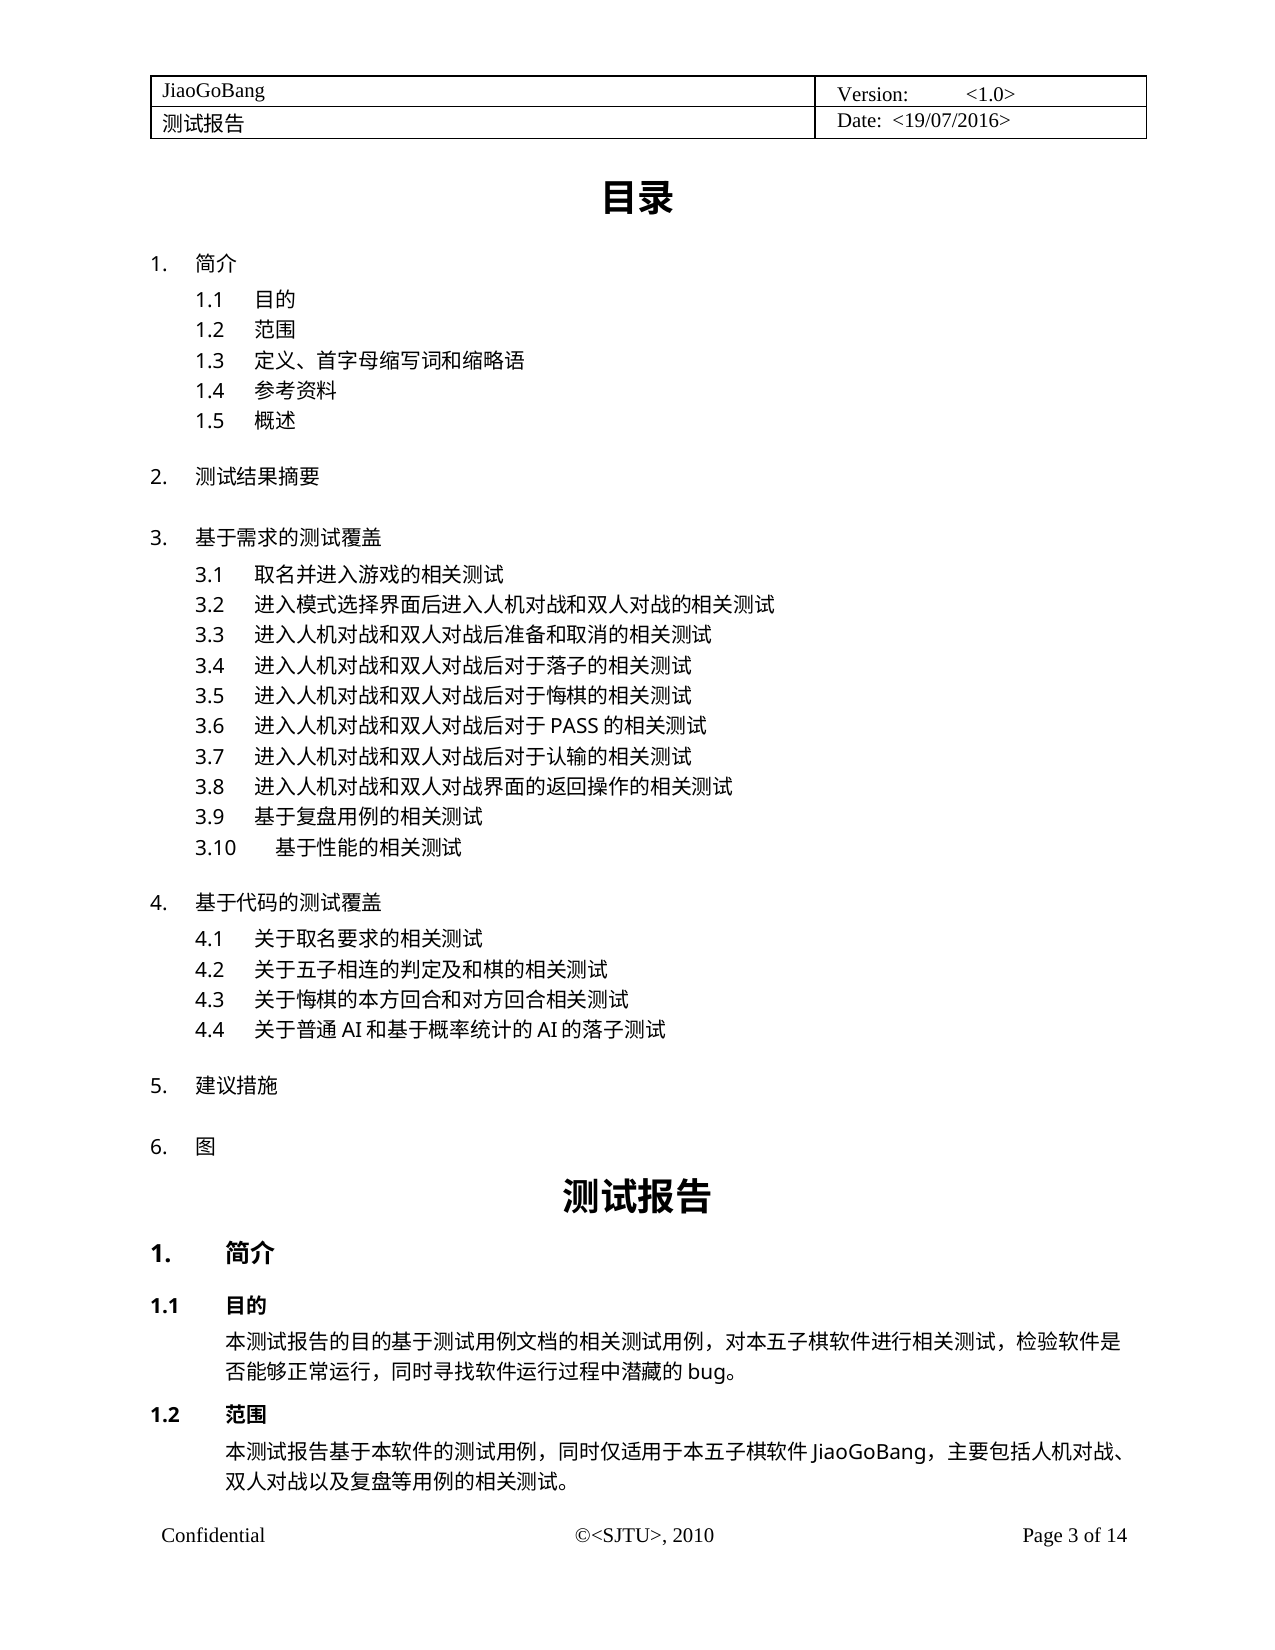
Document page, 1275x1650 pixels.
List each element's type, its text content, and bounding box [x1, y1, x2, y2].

text 1.5 概述 4 [195, 404, 1050, 435]
subtitle 目的 [150, 1289, 1125, 1319]
text 3.2 进入模式选择界面后进入人机对战和双人对战的相关测试 5 [195, 588, 1050, 619]
text 5. 建议措施 7 [150, 1069, 1050, 1099]
text 3.9 基于复盘用例的相关测试 6 [195, 801, 1050, 831]
text 4. 基于代码的测试覆盖 6 [150, 886, 1050, 916]
text 本测试报告的目的基于测试用例文档的相关测试用例，对本五子棋软件进行相关测试，检验软件是否能够正常运行，同时寻找软件运行过程中潜藏的bug。 [225, 1325, 1125, 1386]
text 4.2 关于五子相连的判定及和棋的相关测试 6 [195, 953, 1050, 983]
text 3.1 取名并进入游戏的相关测试 5 [195, 558, 1050, 588]
text 本测试报告基于本软件的测试用例，同时仅适用于本五子棋软件JiaoGoBang，主要包括人机对战、双人对战以及复盘等用例的相关测试。 [225, 1435, 1125, 1496]
text 2. 测试结果摘要 4 [150, 460, 1050, 490]
text 3.5 进入人机对战和双人对战后对于悔棋的相关测试 6 [195, 679, 1050, 709]
subtitle 范围 [150, 1398, 1125, 1429]
text 1. 简介 4 [150, 247, 1050, 277]
text 1.3 定义、首字母缩写词和缩略语 4 [195, 344, 1050, 374]
text 3.8 进入人机对战和双人对战界面的返回操作的相关测试 6 [195, 770, 1050, 801]
text 3.7 进入人机对战和双人对战后对于认输的相关测试 6 [195, 740, 1050, 770]
title 目录 [150, 167, 1125, 222]
subtitle 简介 [150, 1234, 1125, 1270]
text 3.6 进入人机对战和双人对战后对于PASS的相关测试 6 [195, 709, 1050, 740]
title 测试报告 [150, 1167, 1125, 1221]
text 3. 基于需求的测试覆盖 5 [150, 521, 1050, 552]
text 1.1 目的 4 [195, 283, 1050, 314]
text 1.4 参考资料 4 [195, 374, 1050, 404]
text 3.10 基于性能的相关测试 6 [195, 831, 1050, 861]
text 1.2 范围 4 [195, 314, 1050, 344]
text 4.4 关于普通AI和基于概率统计的AI的落子测试 7 [195, 1014, 1050, 1044]
text 6. 图 7 [150, 1131, 1050, 1161]
text 4.1 关于取名要求的相关测试 6 [195, 923, 1050, 953]
text 4.3 关于悔棋的本方回合和对方回合相关测试 7 [195, 983, 1050, 1014]
text 3.4 进入人机对战和双人对战后对于落子的相关测试 5 [195, 649, 1050, 679]
text 3.3 进入人机对战和双人对战后准备和取消的相关测试 5 [195, 619, 1050, 649]
